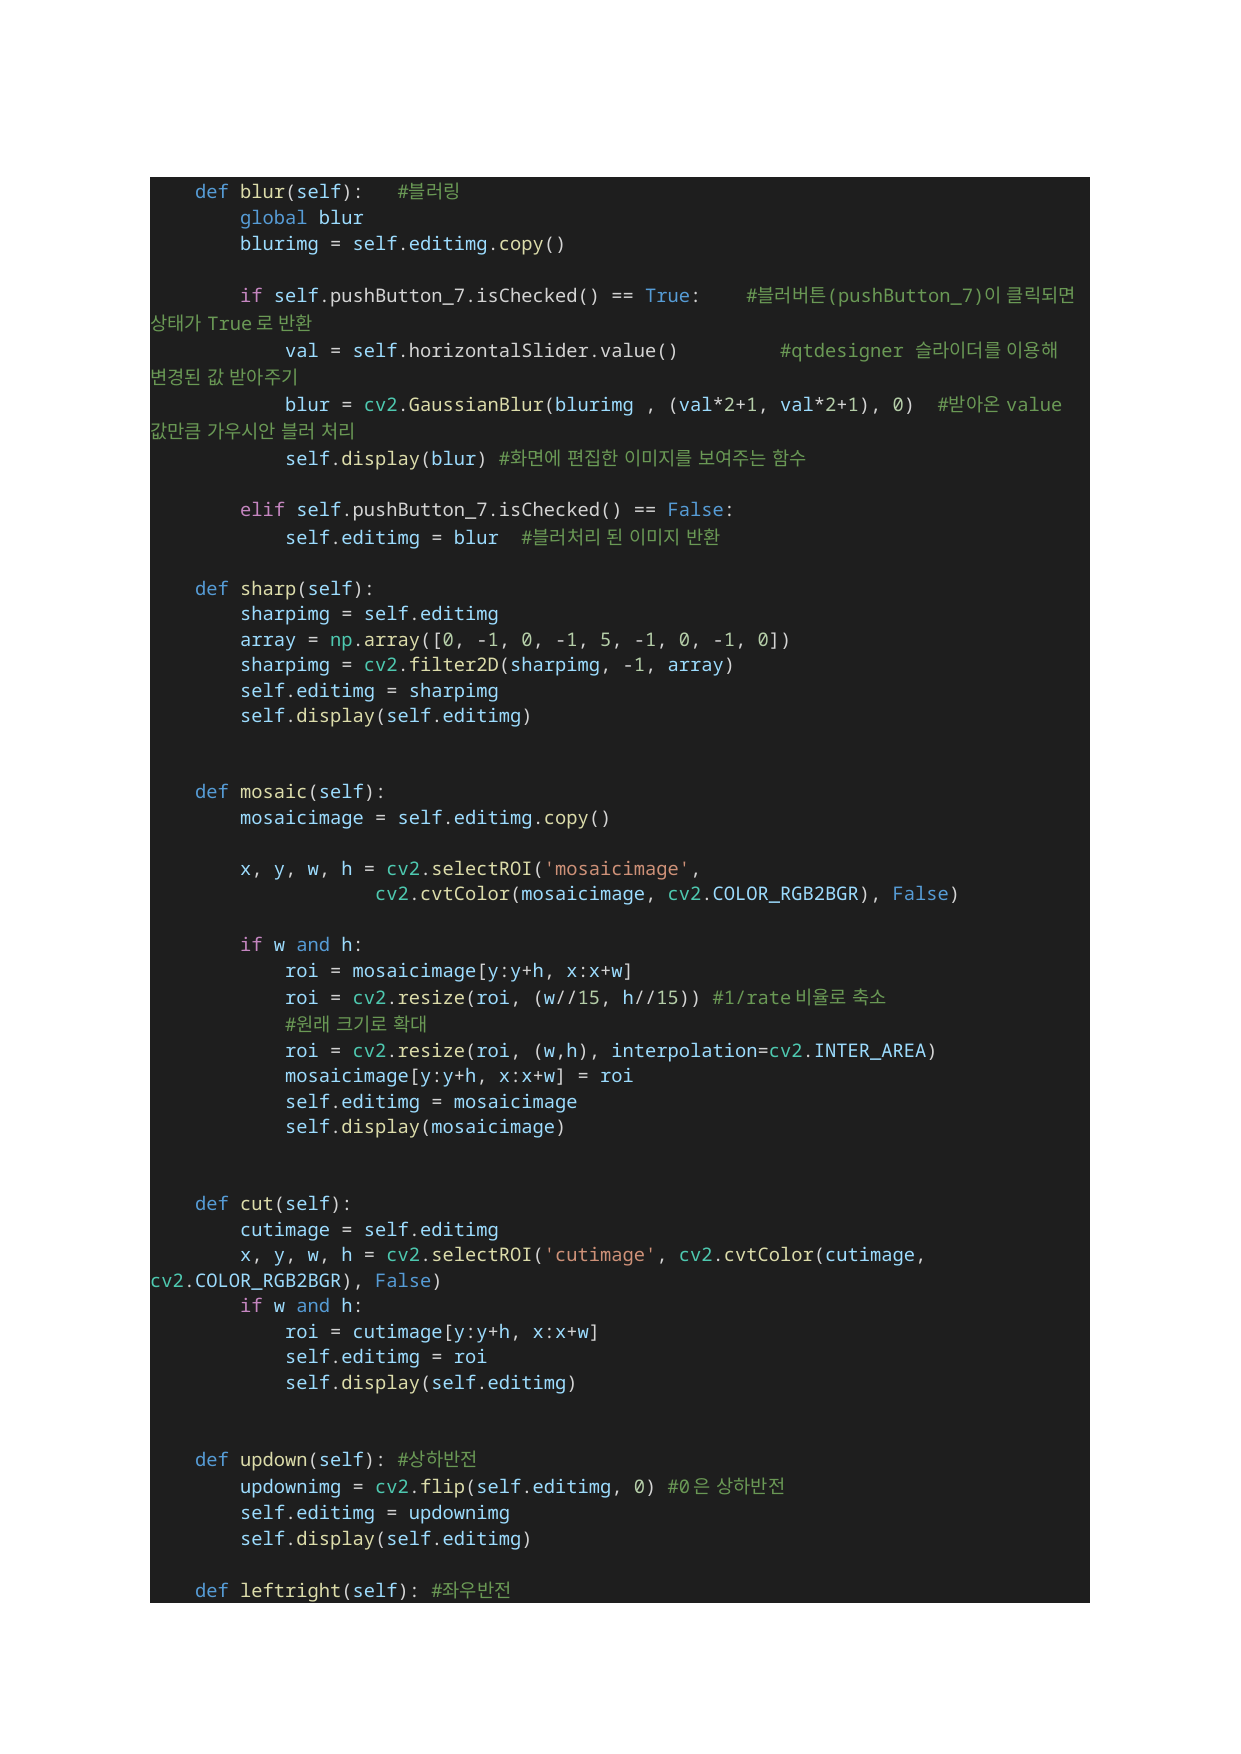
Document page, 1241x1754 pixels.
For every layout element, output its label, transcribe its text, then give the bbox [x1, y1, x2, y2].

text mosaicimage = self.editimg.copy() [150, 804, 1090, 830]
text self.editimg = sharpimg [150, 677, 1090, 703]
text sharpimg = self.editimg [150, 601, 1090, 626]
text roi = cv2.resize(roi, (w,h), interpolation=cv2.INTER_AREA) [150, 1037, 1090, 1063]
text elif self.pushButton_7.isChecked() == False: [150, 497, 1090, 522]
text roi = cutimage[y:y+h, x:x+w] [150, 1318, 1090, 1343]
text val = self.horizontalSlider.value() #qtdesigner 슬라이더를 이용해 변경된 값 받아주기 [150, 335, 1090, 390]
text self.editimg = updownimg [150, 1499, 1090, 1525]
text self.display(self.editimg) [150, 1525, 1090, 1550]
text sharpimg = cv2.filter2D(sharpimg, -1, array) [150, 652, 1090, 677]
text def leftright(self): #좌우반전 [150, 1576, 1090, 1603]
text def sharp(self): [150, 575, 1090, 601]
text cutimage = self.editimg [150, 1216, 1090, 1241]
text self.display(blur) #화면에 편집한 이미지를 보여주는 함수 [150, 444, 1090, 471]
text array = np.array([0, -1, 0, -1, 5, -1, 0, -1, 0]) [150, 626, 1090, 652]
text x, y, w, h = cv2.selectROI('mosaicimage', [150, 855, 1090, 881]
text #원래 크기로 확대 [150, 1010, 1090, 1037]
text mosaicimage[y:y+h, x:x+w] = roi [150, 1063, 1090, 1088]
text self.editimg = blur #블러처리 된 이미지 반환 [150, 522, 1090, 549]
text roi = mosaicimage[y:y+h, x:x+w] [150, 957, 1090, 983]
text global blur [150, 204, 1090, 230]
text def blur(self): #블러링 [150, 177, 1090, 204]
text if w and h: [150, 932, 1090, 957]
text self.display(self.editimg) [150, 1369, 1090, 1394]
text roi = cv2.resize(roi, (w//15, h//15)) #1/rate비율로 축소 [150, 983, 1090, 1010]
text self.editimg = roi [150, 1343, 1090, 1369]
text x, y, w, h = cv2.selectROI('cutimage', cv2.cvtColor(cutimage, cv2.COLOR_RGB2BGR), False) [150, 1241, 1090, 1292]
text def cut(self): [150, 1190, 1090, 1216]
text def updown(self): #상하반전 [150, 1445, 1090, 1472]
text self.editimg = mosaicimage [150, 1088, 1090, 1114]
text self.display(mosaicimage) [150, 1114, 1090, 1139]
text def mosaic(self): [150, 779, 1090, 804]
text cv2.cvtColor(mosaicimage, cv2.COLOR_RGB2BGR), False) [150, 881, 1090, 906]
text if w and h: [150, 1292, 1090, 1318]
text self.display(self.editimg) [150, 703, 1090, 728]
text blurimg = self.editimg.copy() [150, 230, 1090, 255]
text updownimg = cv2.flip(self.editimg, 0) #0은 상하반전 [150, 1472, 1090, 1499]
text if self.pushButton_7.isChecked() == True: #블러버튼(pushButton_7)이 클릭되면 상태가 True로 반환 [150, 281, 1090, 335]
text blur = cv2.GaussianBlur(blurimg , (val*2+1, val*2+1), 0) #받아온 value 값만큼 가우시안 블러 처리 [150, 390, 1090, 444]
